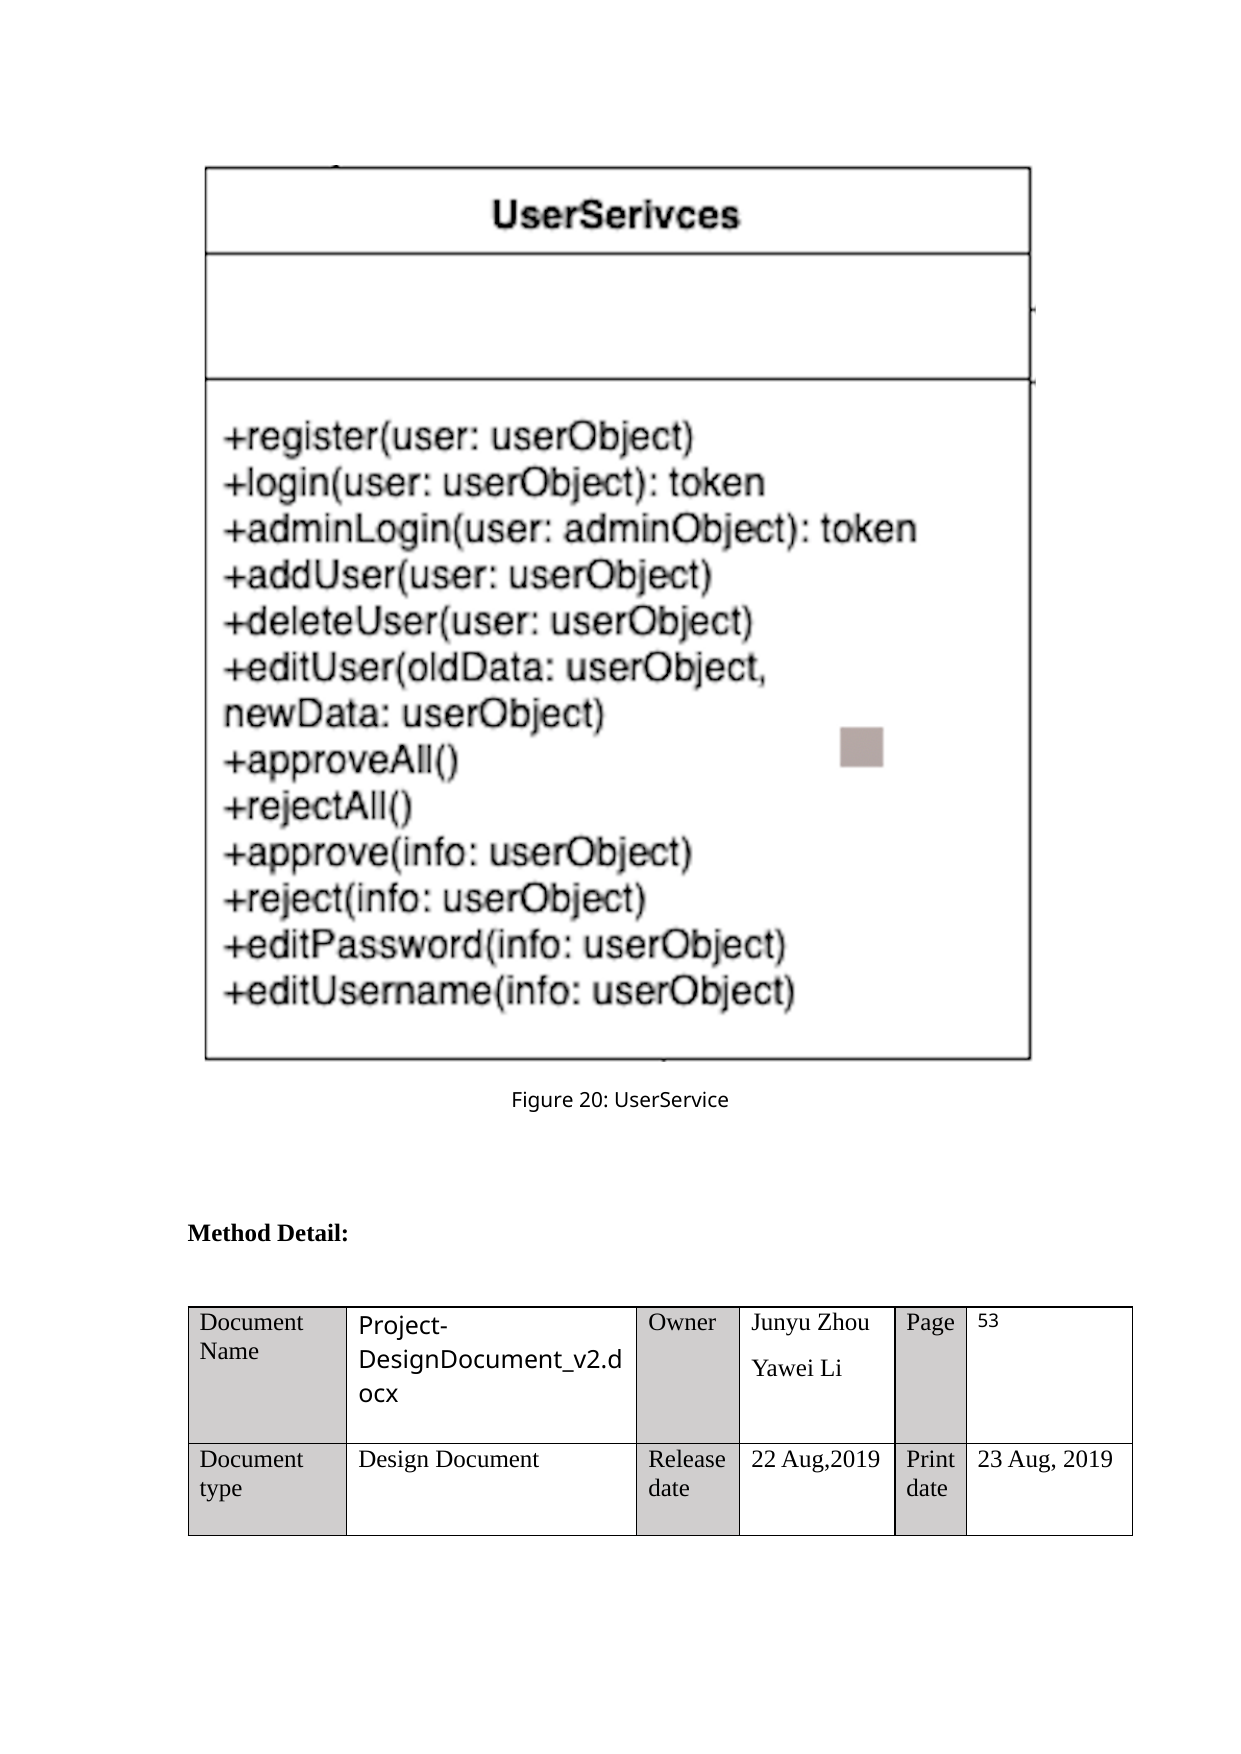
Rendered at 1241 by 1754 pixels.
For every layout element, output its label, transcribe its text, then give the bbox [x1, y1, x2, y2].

picture [204, 165, 1036, 1062]
text Figure 20: UserService [187, 1083, 1053, 1117]
text Method Detail: [187, 1215, 1053, 1249]
